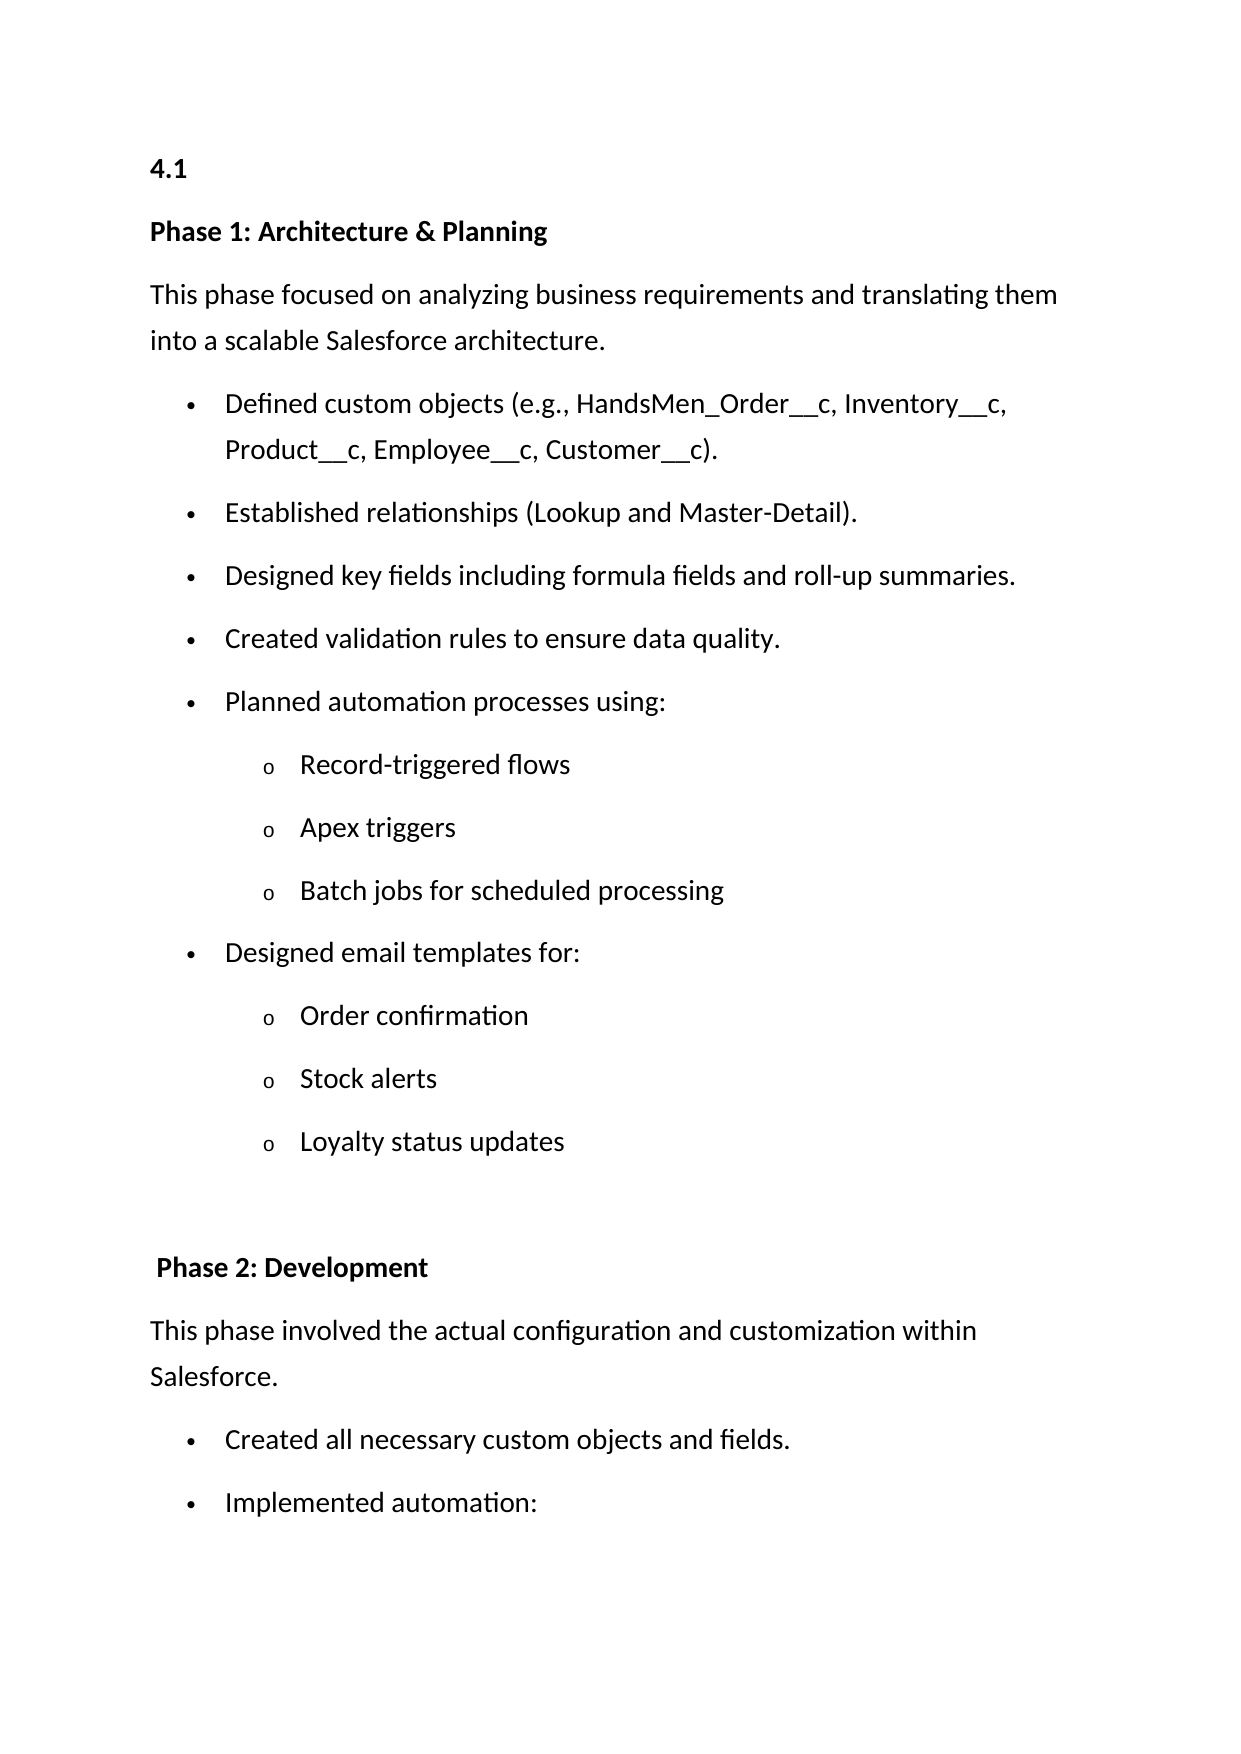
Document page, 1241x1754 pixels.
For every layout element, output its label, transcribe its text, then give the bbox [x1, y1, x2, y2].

text This phase involved the actual configuration and customization within Salesforce. [150, 1312, 1090, 1394]
text Phase 2: Development [150, 1249, 1090, 1285]
list Loyalty status updates [262, 1123, 1090, 1159]
list Apex triggers [262, 809, 1090, 844]
list Batch jobs for scheduled processing [262, 872, 1090, 907]
list Stock alerts [262, 1060, 1090, 1096]
list Record-triggered flows [262, 746, 1090, 781]
text Phase 1: Architecture & Planning [150, 213, 1090, 248]
list Designed email templates for: [187, 934, 1090, 970]
list Defined custom objects (e.g., HandsMen_Order__c, Inventory__c, Product__c, Employee__c, Customer__c). [187, 385, 1090, 467]
list Created all necessary custom objects and fields. [187, 1421, 1090, 1457]
list Designed key fields including formula fields and roll-up summaries. [187, 557, 1090, 593]
list Established relationships (Lookup and Master-Detail). [187, 494, 1090, 530]
list Planned automation processes using: [187, 683, 1090, 718]
text 4.1 [150, 150, 1090, 186]
text This phase focused on analyzing business requirements and translating them into a scalable Salesforce architecture. [150, 276, 1090, 358]
list Created validation rules to ensure data quality. [187, 620, 1090, 656]
list Implemented automation: [187, 1484, 1090, 1520]
list Order confirmation [262, 997, 1090, 1033]
